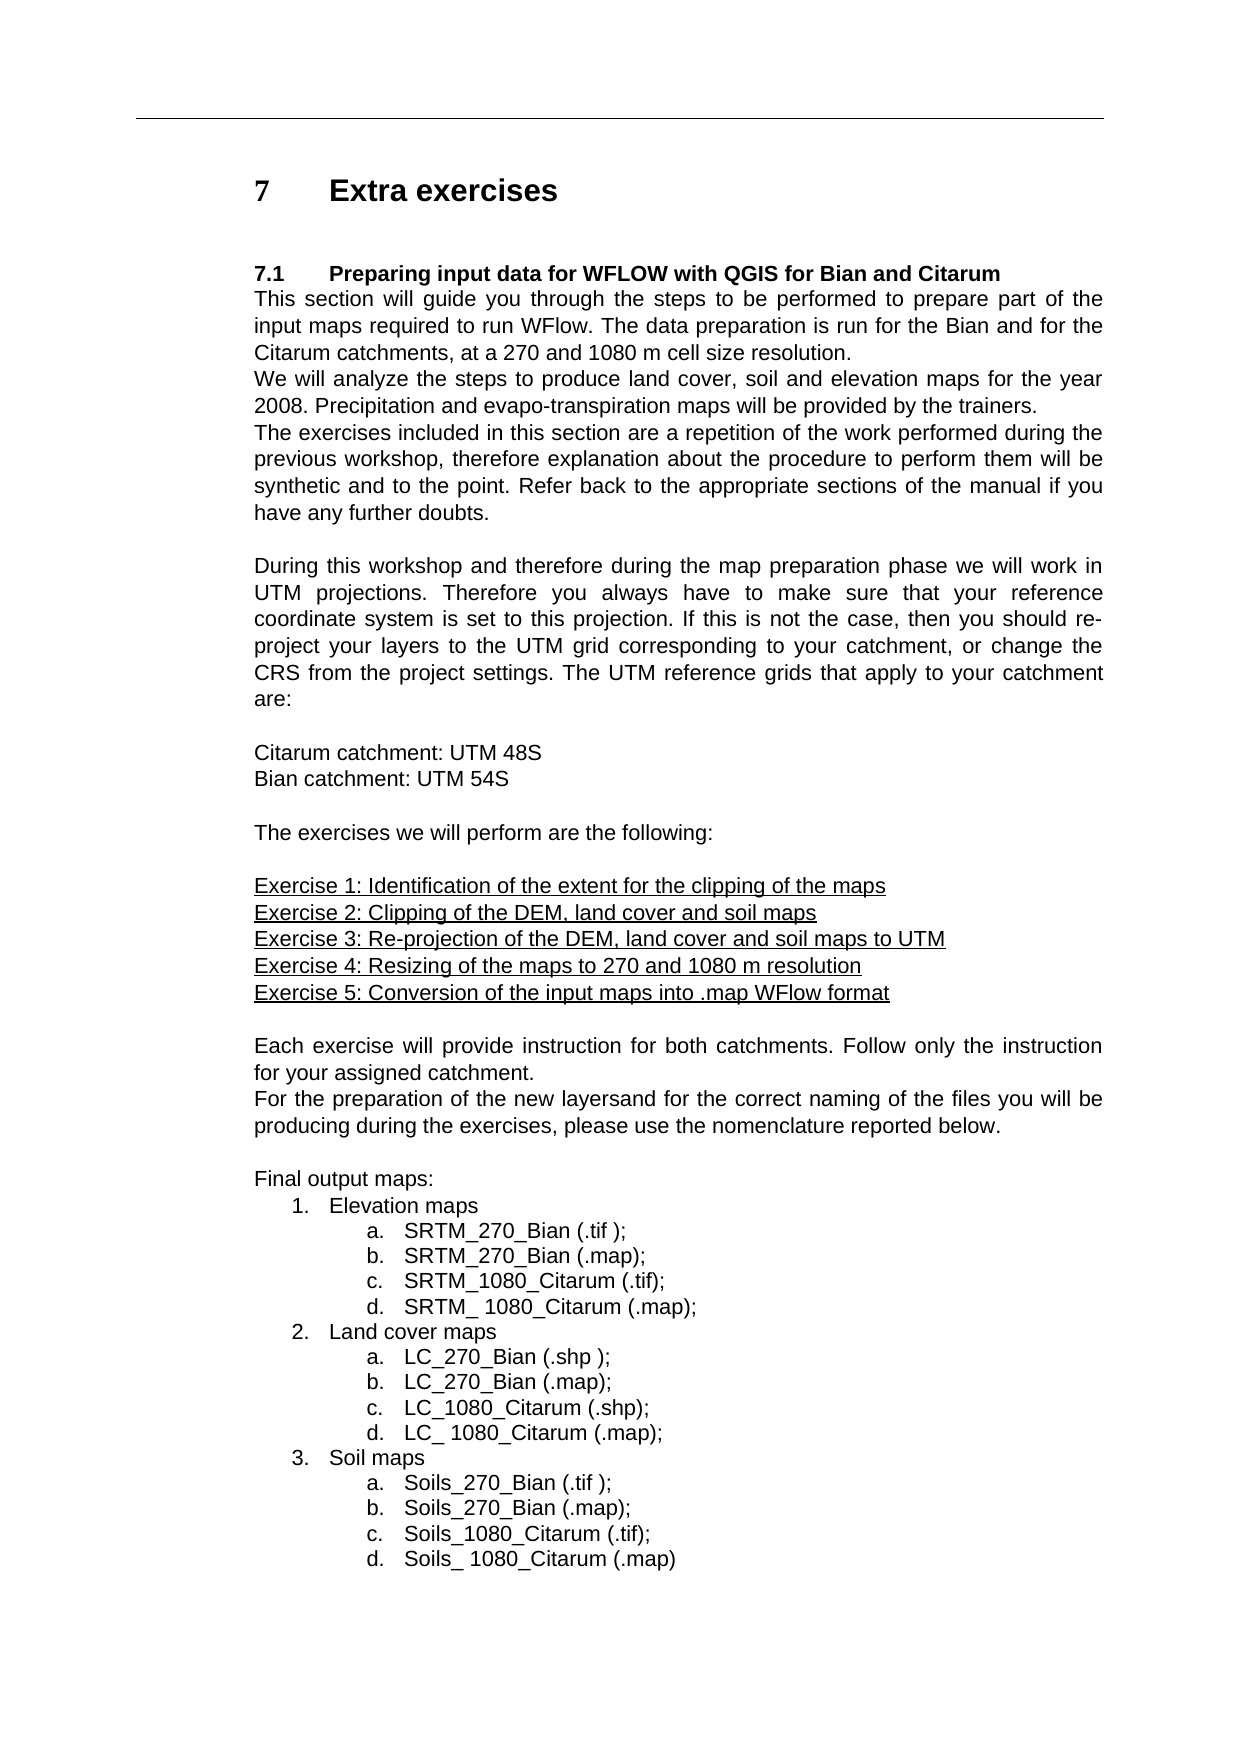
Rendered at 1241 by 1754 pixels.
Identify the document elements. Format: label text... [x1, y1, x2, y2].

text During this workshop and therefore during the map preparation phase we will work in UTM projections. Therefore you always have to make sure that your reference coordinate system is set to this projection. If this is not the case, then you should re-project your layers to the UTM grid corresponding to your catchment, or change the CRS from the project settings. The UTM reference grids that apply to your catchment are: [254, 553, 1104, 711]
list LC_270_Bian (.map); [366, 1369, 1104, 1394]
list Soil maps [291, 1445, 1104, 1470]
list Land cover maps [291, 1319, 1104, 1344]
text This section will guide you through the steps to be performed to prepare part of the input maps required to run WFlow. The data preparation is run for the Bian and for the Citarum catchments, at a 270 and 1080 m cell size resolution. [254, 286, 1104, 365]
list Soils_1080_Citarum (.tif); [366, 1521, 1104, 1546]
text Final output maps: [254, 1166, 1104, 1191]
list Soils_270_Bian (.tif ); [366, 1470, 1104, 1495]
text The exercises we will perform are the following: [254, 819, 1104, 845]
text Exercise 1: Identification of the extent for the clipping of the maps [254, 873, 1104, 898]
text Each exercise will provide instruction for both catchments. Follow only the instruction for your assigned catchment. [254, 1033, 1104, 1085]
text Bian catchment: UTM 54S [254, 766, 1104, 791]
list Soils_270_Bian (.map); [366, 1495, 1104, 1521]
list Soils_ 1080_Citarum (.map) [366, 1546, 1104, 1571]
list LC_ 1080_Citarum (.map); [366, 1420, 1104, 1445]
text For the preparation of the new layersand for the correct naming of the files you will be producing during the exercises, please use the nomenclature reported below. [254, 1086, 1104, 1138]
list SRTM_ 1080_Citarum (.map); [366, 1294, 1104, 1319]
subtitle Preparing input data for WFLOW with QGIS for Bian and Citarum [254, 261, 1104, 286]
list LC_1080_Citarum (.shp); [366, 1394, 1104, 1420]
list LC_270_Bian (.shp ); [366, 1344, 1104, 1369]
subtitle Extra exercises [254, 172, 1104, 208]
text Citarum catchment: UTM 48S [254, 739, 1104, 765]
text The exercises included in this section are a repetition of the work performed during the previous workshop, therefore explanation about the procedure to perform them will be synthetic and to the point. Refer back to the appropriate sections of the manual if you have any further doubts. [254, 419, 1104, 525]
list SRTM_1080_Citarum (.tif); [366, 1268, 1104, 1294]
list SRTM_270_Bian (.tif ); [366, 1218, 1104, 1243]
text Exercise 2: Clipping of the DEM, land cover and soil maps [254, 899, 1104, 925]
list SRTM_270_Bian (.map); [366, 1243, 1104, 1268]
text Exercise 5: Conversion of the input maps into .map WFlow format [254, 979, 1104, 1005]
list Elevation maps [291, 1193, 1104, 1218]
text Exercise 3: Re-projection of the DEM, land cover and soil maps to UTM [254, 926, 1104, 951]
text We will analyze the steps to produce land cover, soil and elevation maps for the year 2008. Precipitation and evapo-transpiration maps will be provided by the trainers. [254, 366, 1104, 418]
text Exercise 4: Resizing of the maps to 270 and 1080 m resolution [254, 953, 1104, 978]
